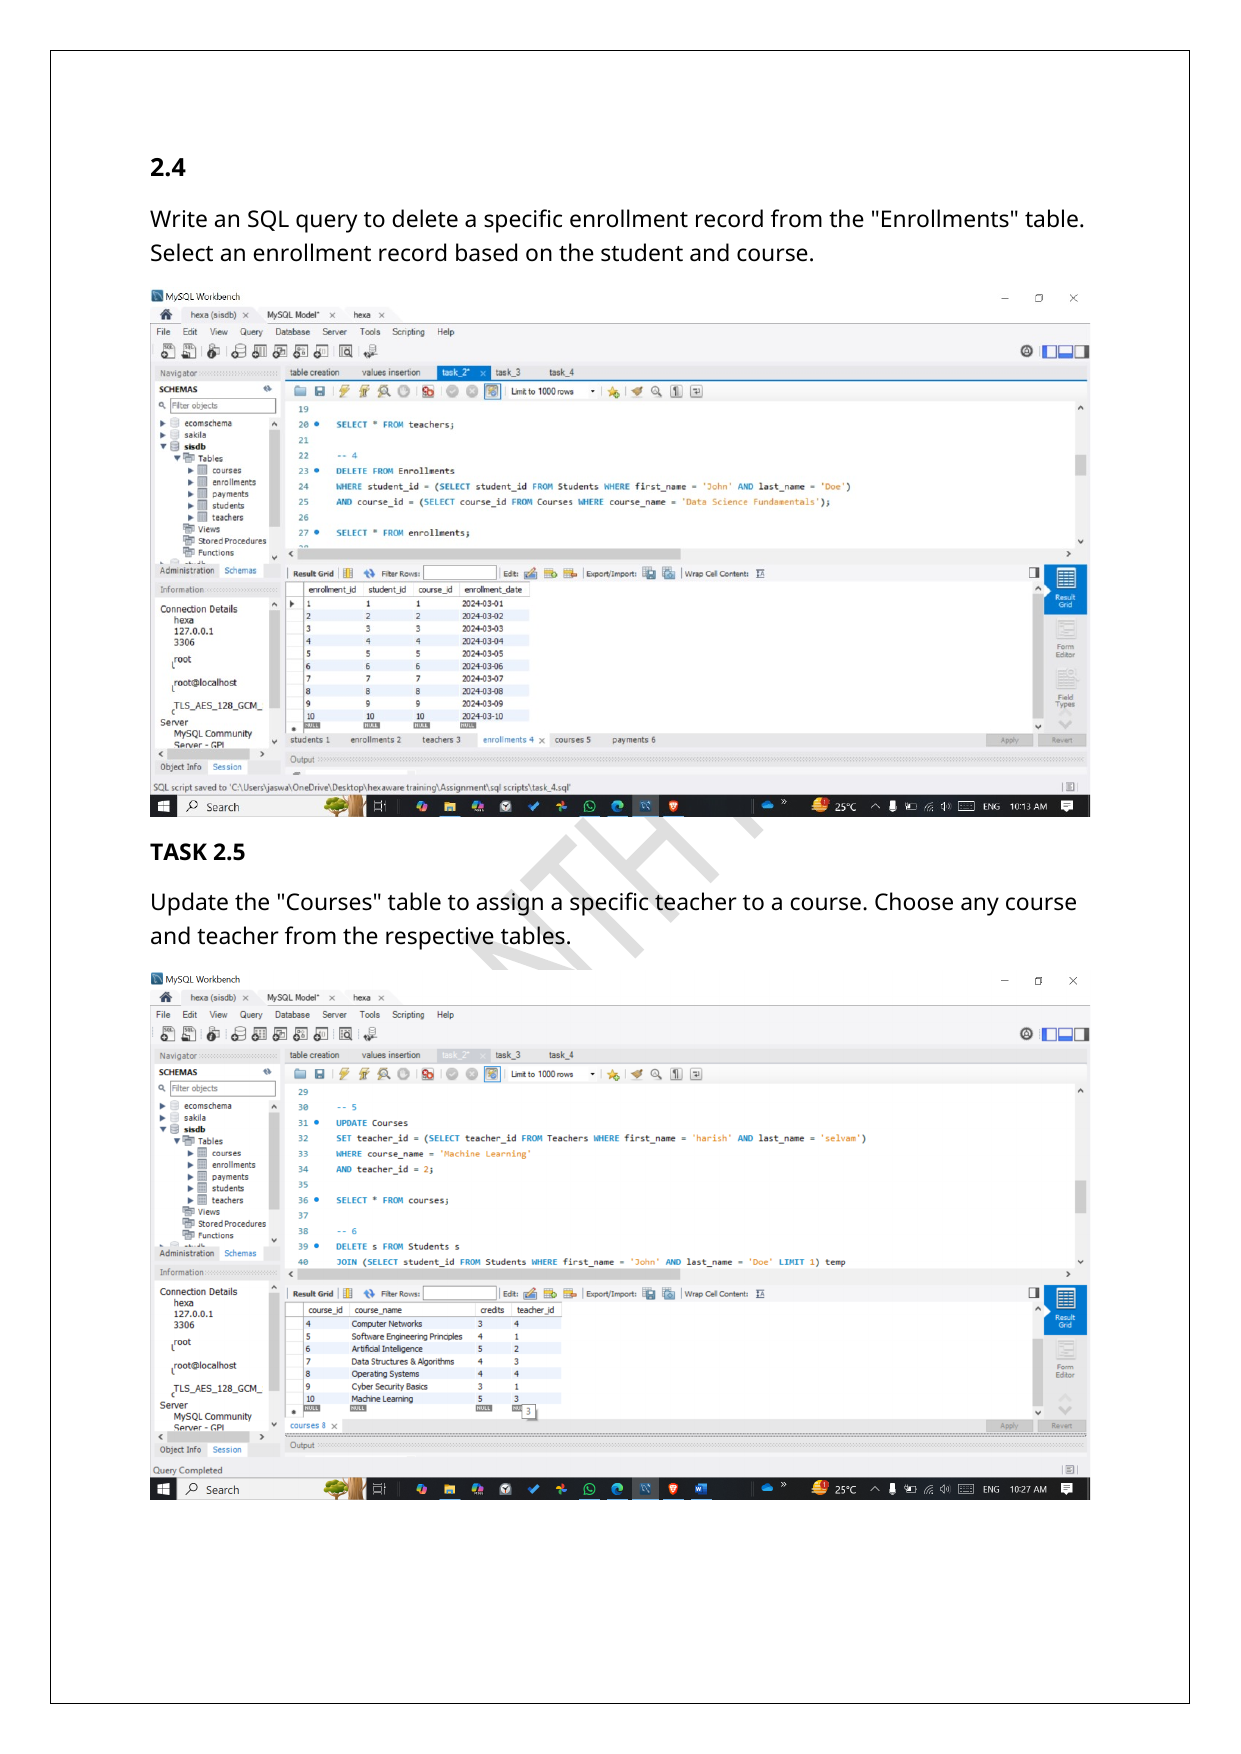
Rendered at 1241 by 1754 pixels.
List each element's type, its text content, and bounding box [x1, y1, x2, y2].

text 2.4 [150, 150, 1090, 184]
picture [150, 970, 1091, 1500]
text Write an SQL query to delete a specific enrollment record from the "Enrollments" table. Select an enrollment record based on the student and course. [150, 203, 1090, 268]
text Update the "Courses" table to assign a specific teacher to a course. Choose any course and teacher from the respective tables. [150, 886, 1090, 951]
text TASK 2.5 [150, 836, 1090, 867]
picture [150, 287, 1091, 817]
